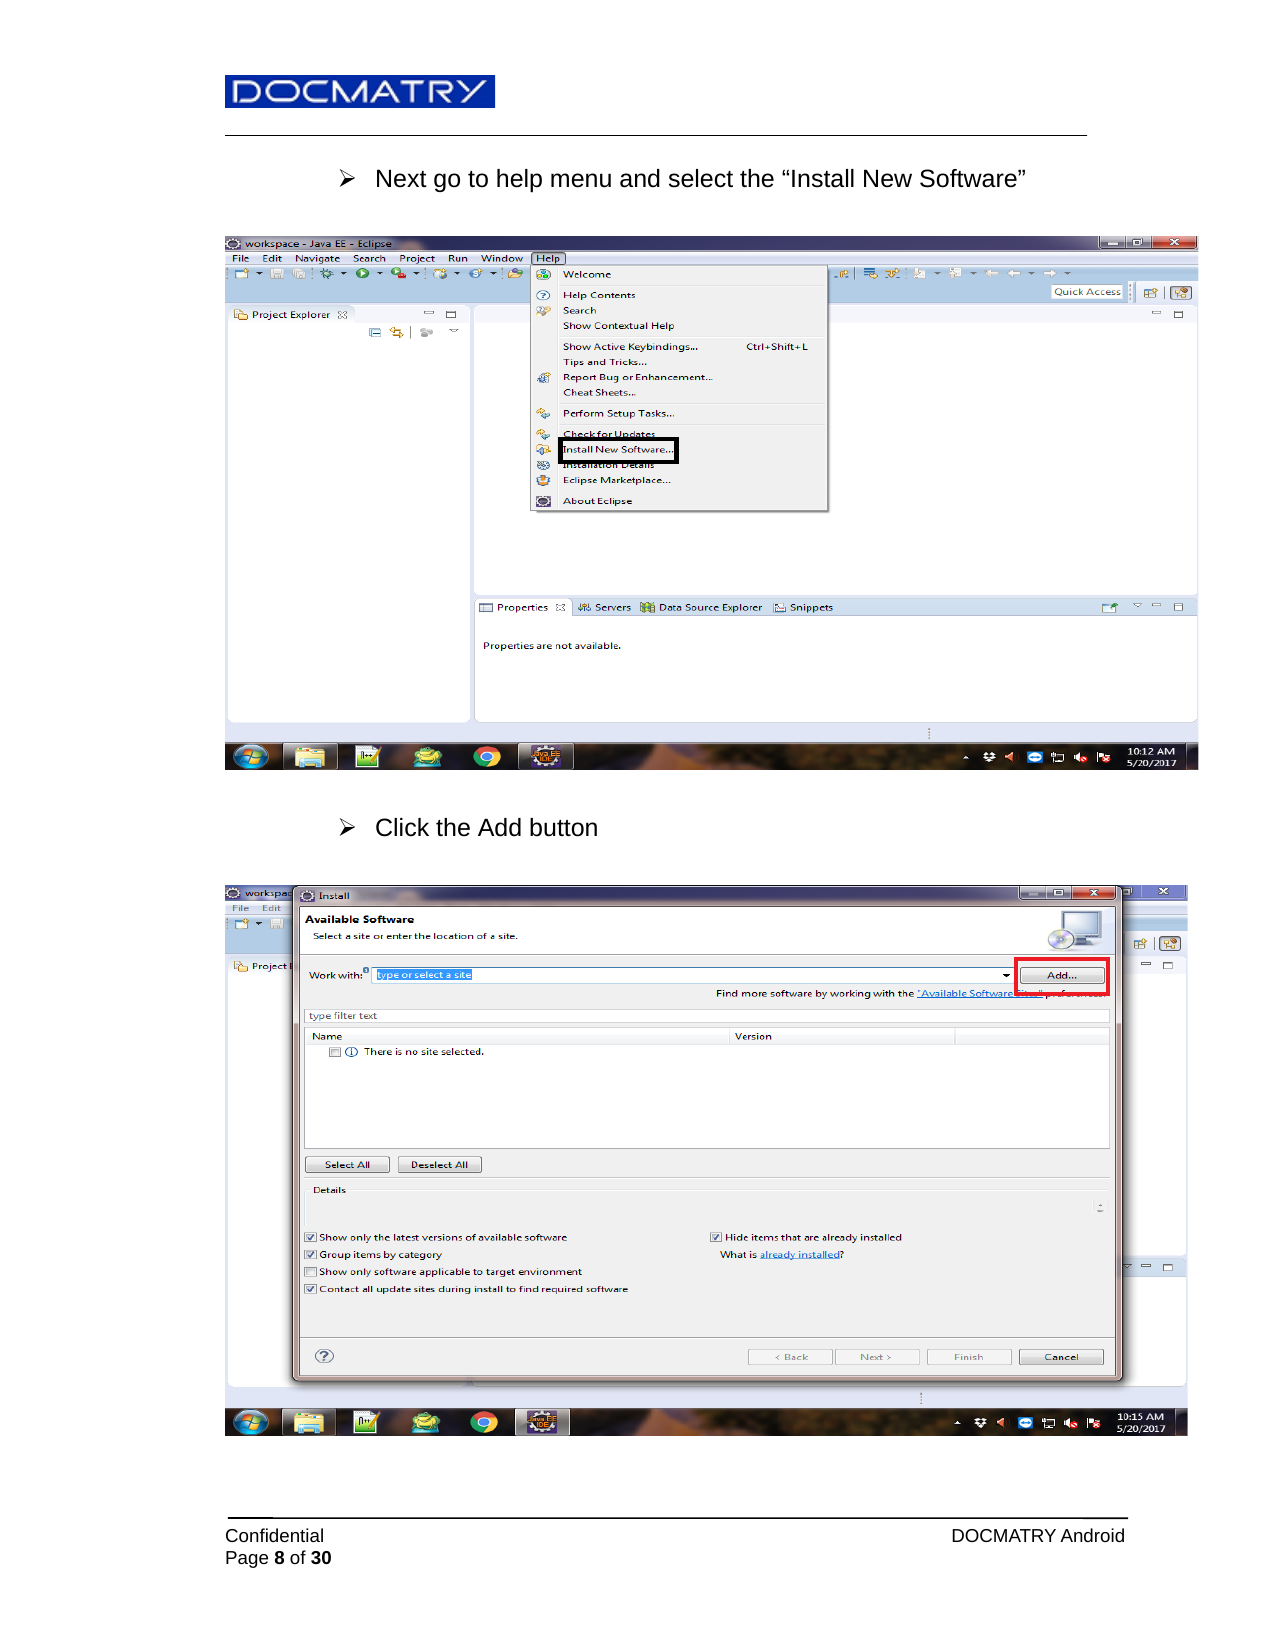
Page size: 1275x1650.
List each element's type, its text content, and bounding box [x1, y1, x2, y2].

picture [225, 885, 1188, 1436]
list Next go to help menu and select the “Install New Software” [337, 164, 1087, 193]
picture [225, 236, 1199, 770]
picture [225, 75, 496, 108]
list Click the Add button [337, 813, 1087, 842]
